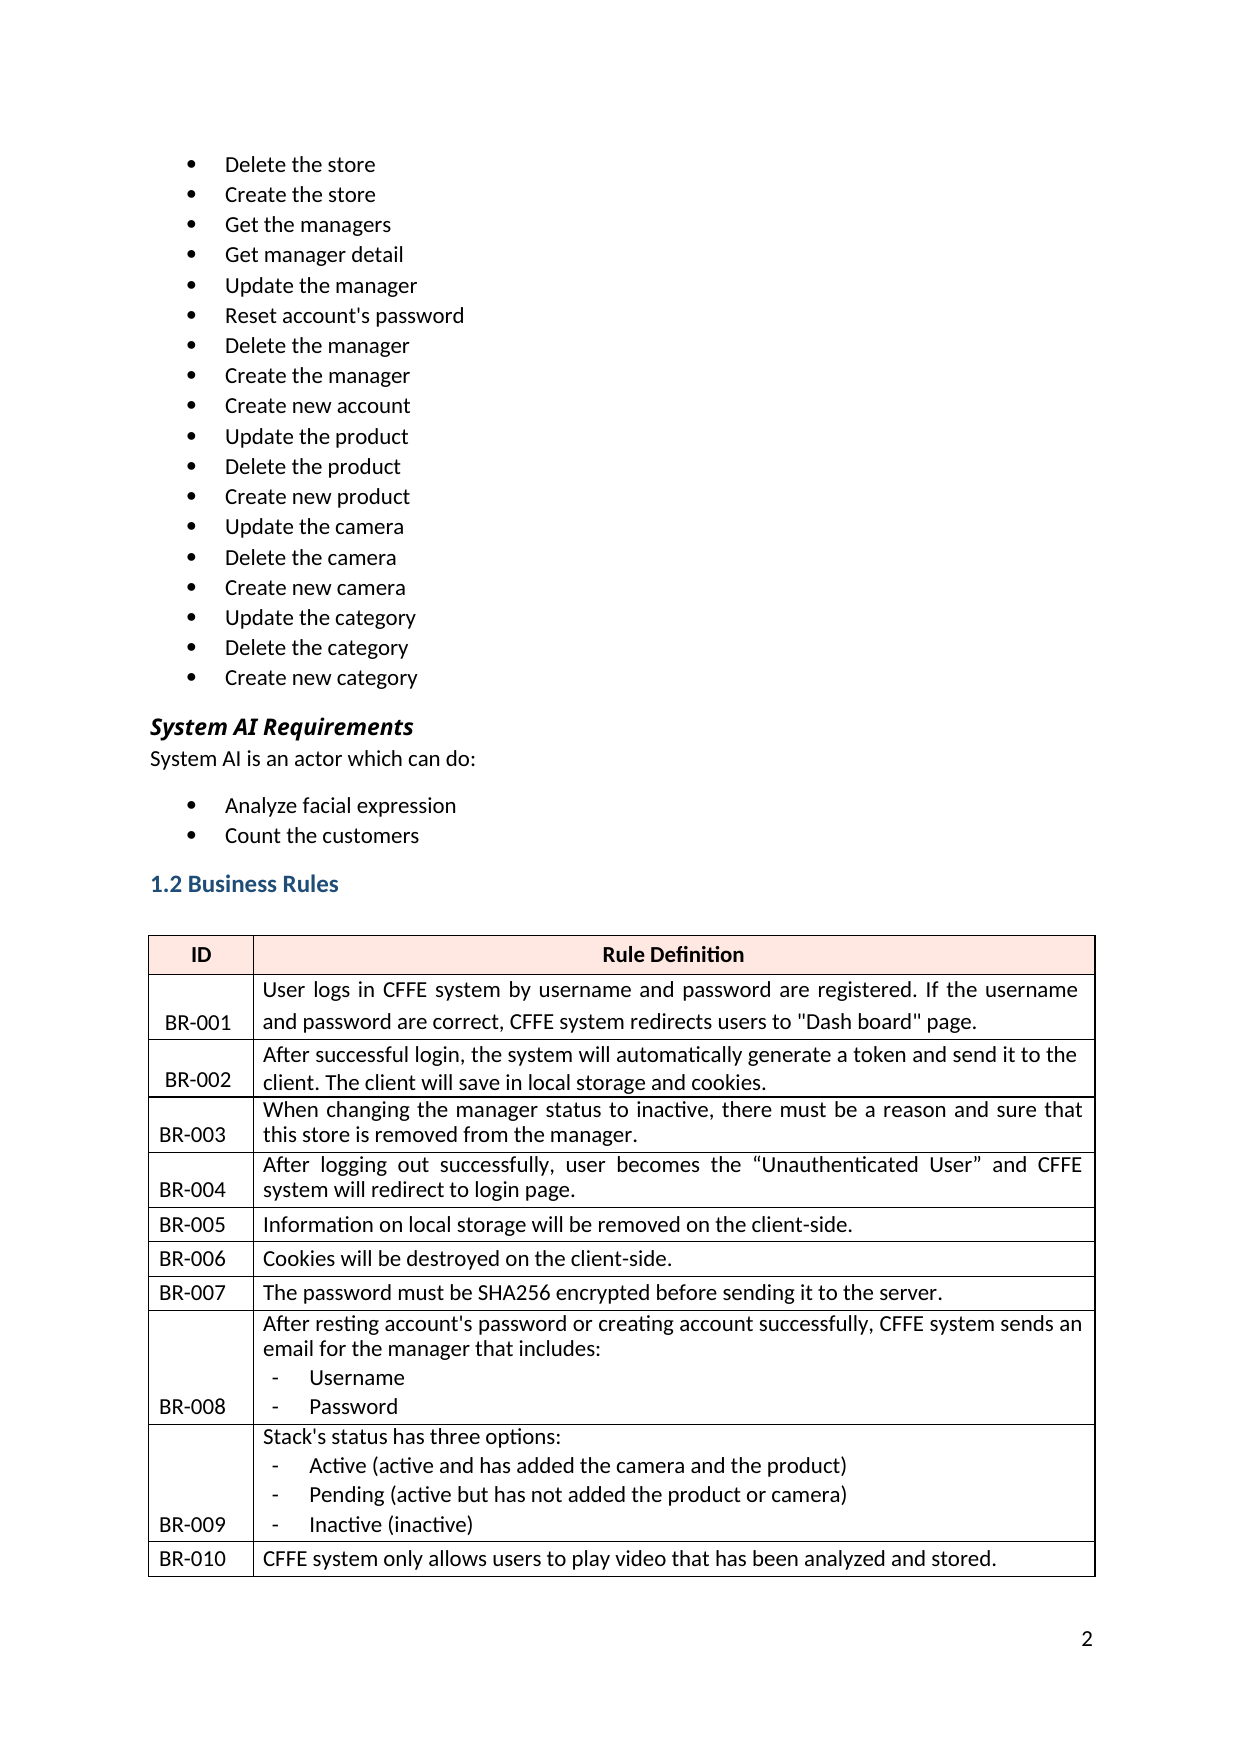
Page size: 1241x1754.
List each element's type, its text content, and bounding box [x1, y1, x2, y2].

table_cell After resting account's password or creating account successfully, CFFE system sends an email for the manager that includes: Username Password [254, 1311, 1094, 1423]
list Create the store [187, 180, 1093, 208]
table_header ID [149, 936, 253, 974]
list Delete the manager [187, 331, 1093, 359]
table_cell BR-004 [149, 1153, 253, 1207]
list Delete the camera [187, 543, 1093, 571]
list Reset account's password [187, 301, 1093, 329]
list Create the manager [187, 361, 1093, 389]
list Delete the category [187, 633, 1093, 661]
table_cell After logging out successfully, user becomes the “Unauthenticated User” and CFFE system will redirect to login page. [254, 1153, 1094, 1207]
list Update the category [187, 603, 1093, 631]
list Create new camera [187, 573, 1093, 601]
list Count the customers [187, 821, 1093, 849]
list Update the product [187, 422, 1093, 450]
list Create new account [187, 392, 1093, 420]
table_cell User logs in CFFE system by username and password are registered. If the username and password are correct, CFFE system redirects users to "Dash board" page. [254, 975, 1094, 1039]
table_cell BR-010 [149, 1542, 253, 1576]
table_cell Information on local storage will be removed on the client-side. [254, 1208, 1094, 1241]
list Delete the product [187, 452, 1093, 480]
table_cell BR-006 [149, 1242, 253, 1276]
table_cell Cookies will be destroyed on the client-side. [254, 1242, 1094, 1276]
list Create new category [187, 663, 1093, 692]
table_cell CFFE system only allows users to play video that has been analyzed and stored. [254, 1542, 1094, 1576]
text System AI is an actor which can do: [150, 744, 1093, 772]
list Get the managers [187, 210, 1093, 238]
table_cell BR-008 [149, 1311, 253, 1423]
table_header Rule Definition [254, 936, 1094, 974]
table_cell BR-002 [149, 1040, 253, 1096]
table_cell BR-005 [149, 1208, 253, 1241]
table_cell Stack's status has three options: Active (active and has added the camera and the product) Pending (active but has not added the product or camera) Inactive (inactive) [254, 1425, 1094, 1541]
list Update the manager [187, 271, 1093, 299]
table_cell After successful login, the system will automatically generate a token and send it to the client. The client will save in local storage and cookies. [254, 1040, 1094, 1096]
subtitle System AI Requirements [150, 710, 1093, 742]
list Delete the store [187, 150, 1093, 178]
list Update the camera [187, 512, 1093, 541]
table_cell BR-007 [149, 1277, 253, 1310]
table_cell BR-003 [149, 1098, 253, 1152]
table_cell BR-001 [149, 975, 253, 1039]
table_cell The password must be SHA256 encrypted before sending it to the server. [254, 1277, 1094, 1310]
list Get manager detail [187, 241, 1093, 269]
list Create new product [187, 482, 1093, 510]
table_cell BR-009 [149, 1425, 253, 1541]
table_cell When changing the manager status to inactive, there must be a reason and sure that this store is removed from the manager. [254, 1098, 1094, 1152]
list Analyze facial expression [187, 791, 1093, 819]
subtitle 1.2 Business Rules [150, 868, 1093, 899]
